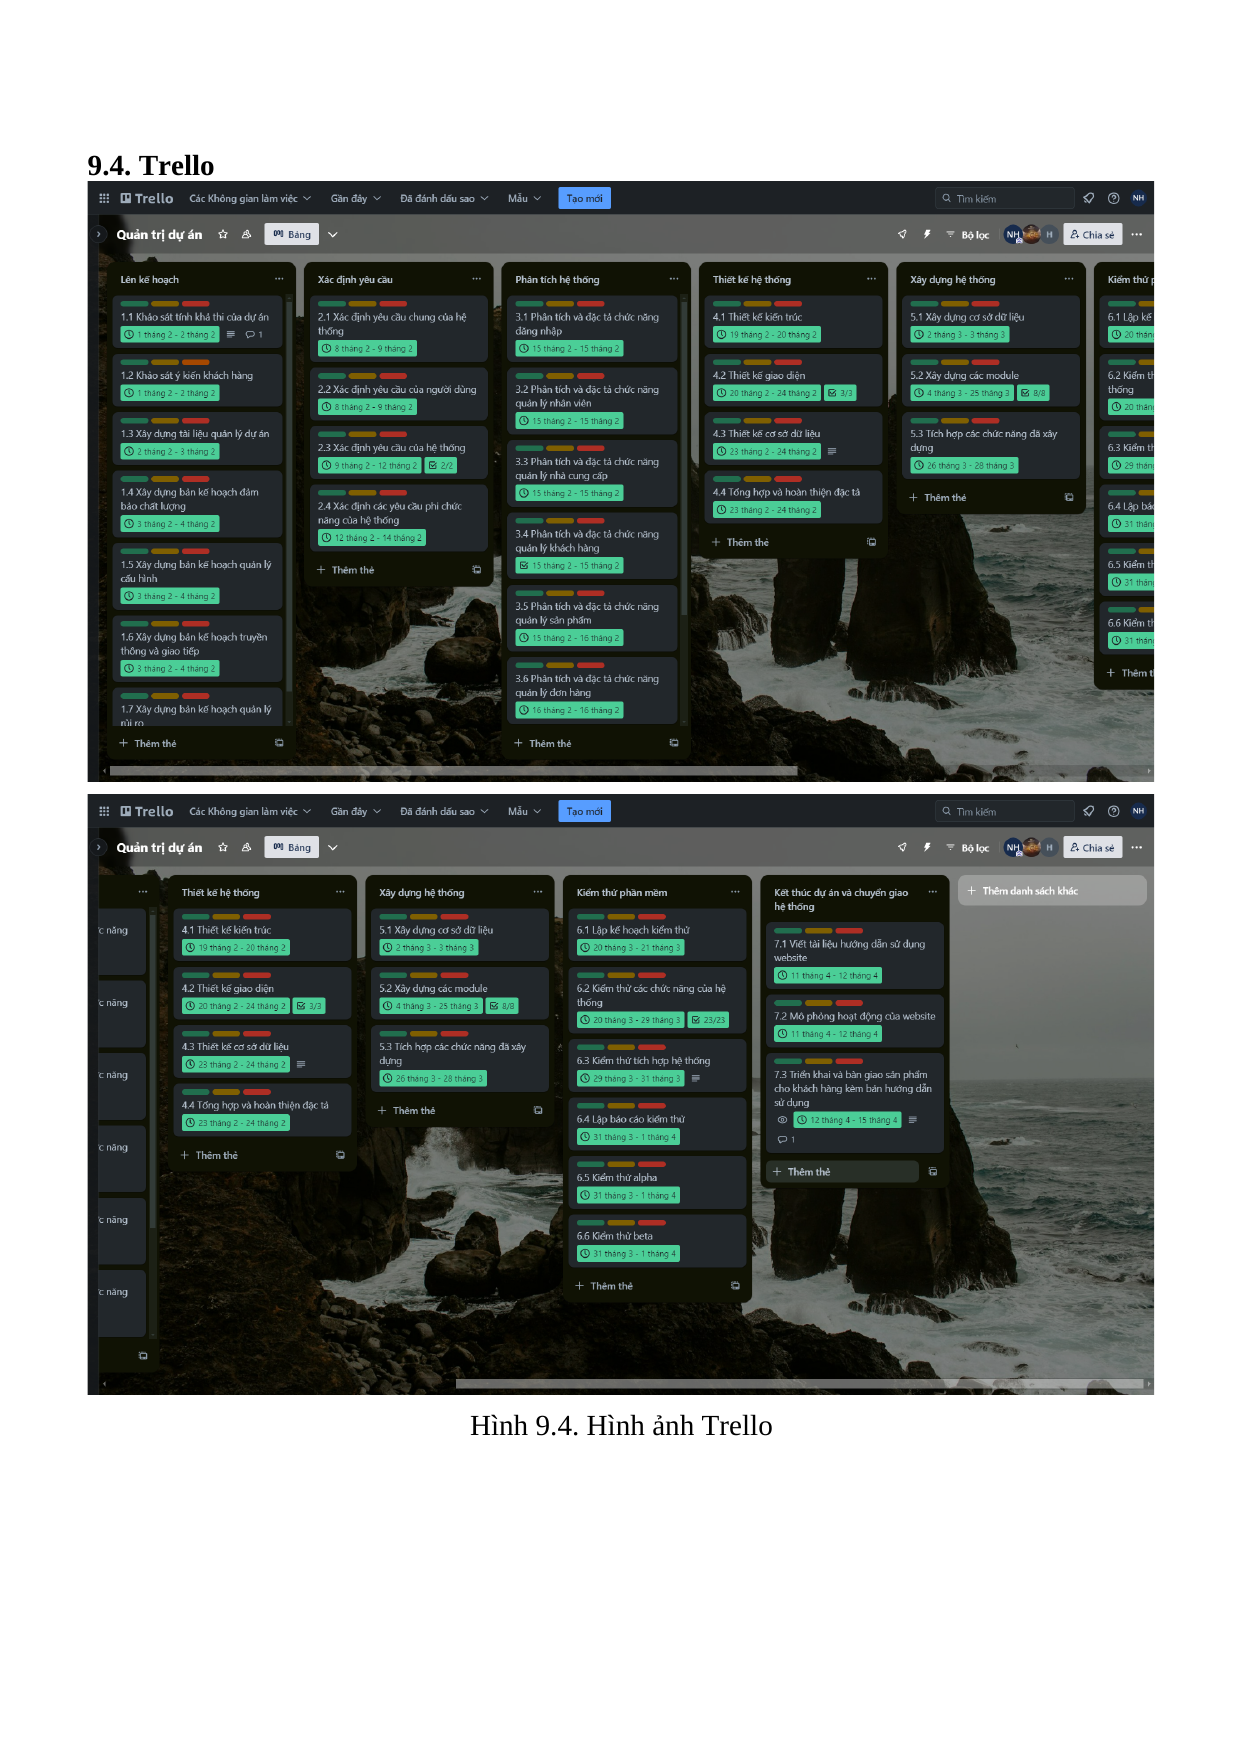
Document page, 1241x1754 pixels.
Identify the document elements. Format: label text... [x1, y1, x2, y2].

picture [87, 794, 1155, 1395]
text 9.4. Trello [87, 148, 1155, 181]
picture [87, 181, 1155, 782]
text Hình 9.4. Hình ảnh Trello [87, 1408, 1155, 1441]
